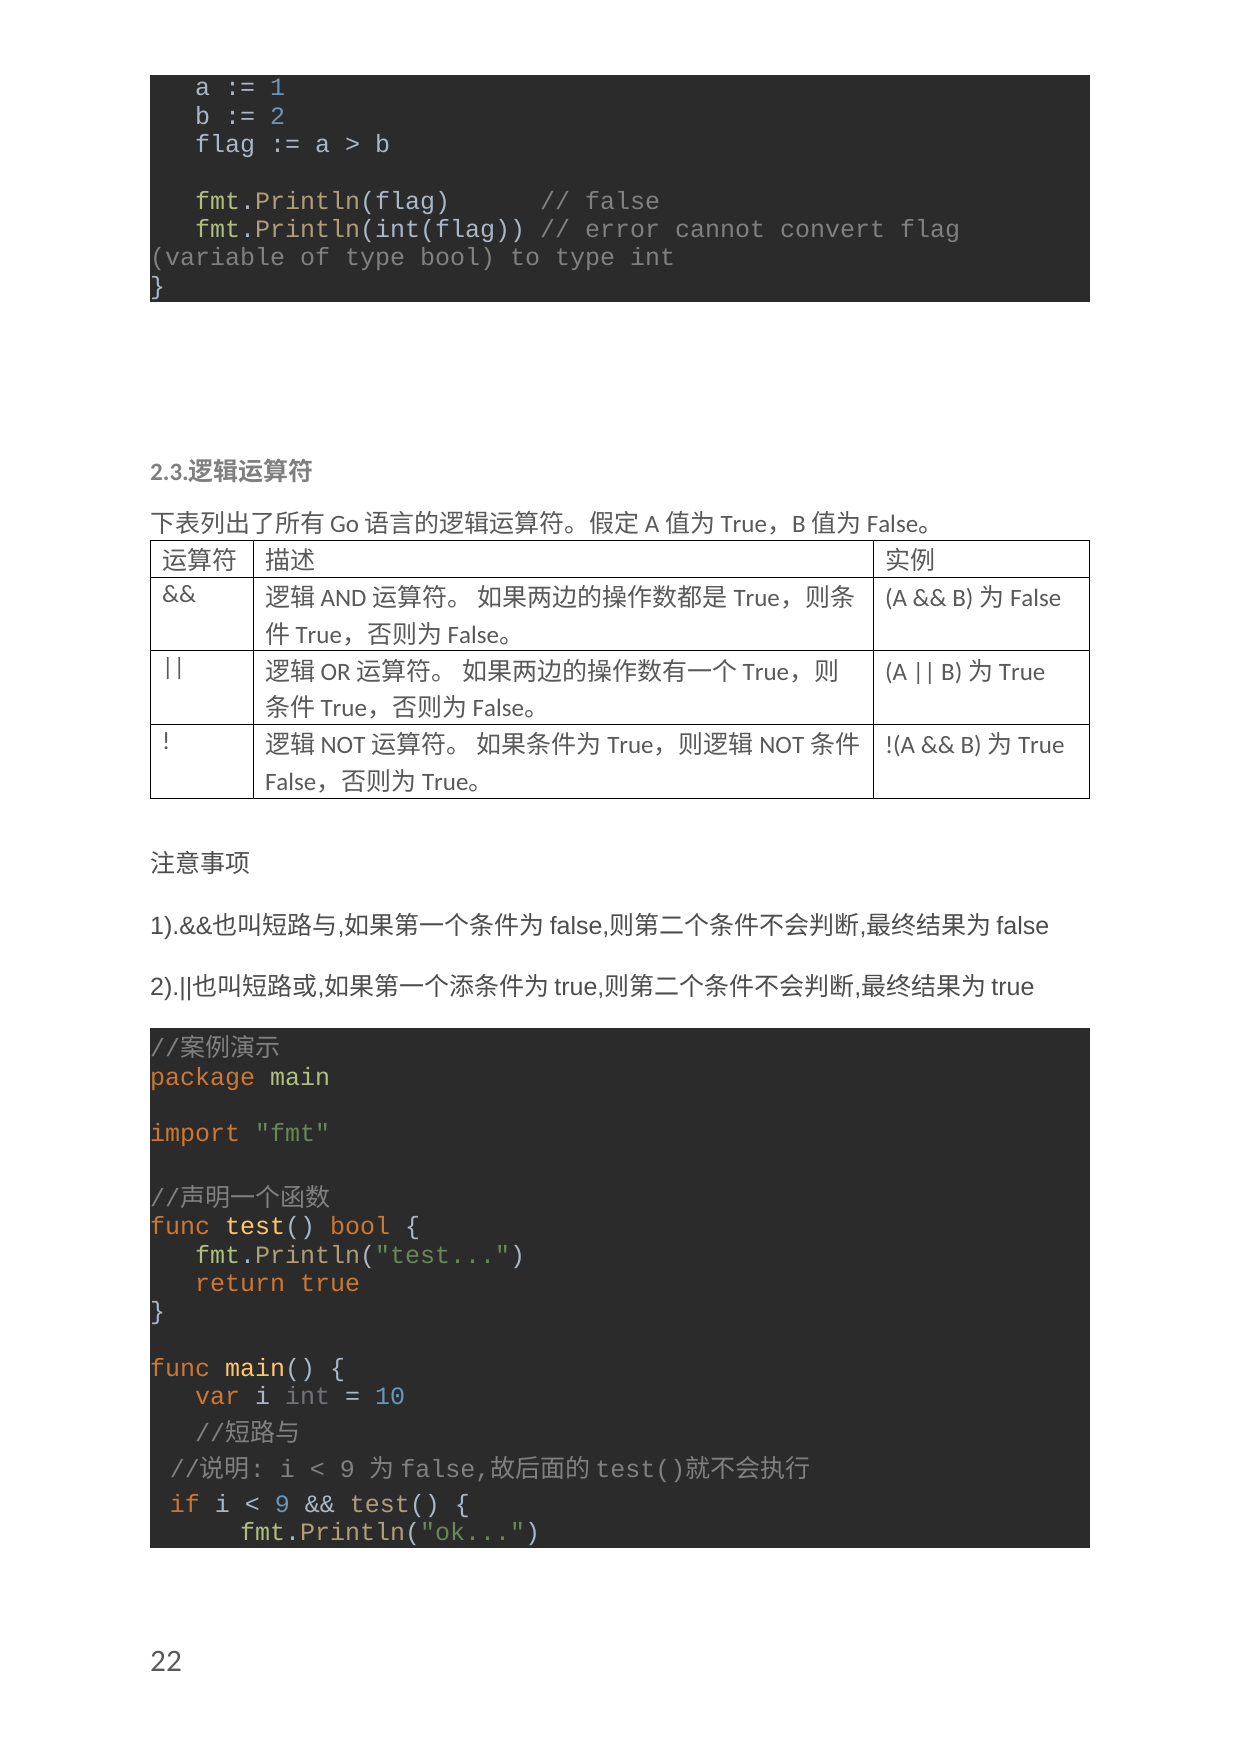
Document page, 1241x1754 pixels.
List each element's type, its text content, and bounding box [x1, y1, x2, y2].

subtitle 2.3.逻辑运算符 [150, 452, 1090, 488]
text 下表列出了所有Go语言的逻辑运算符。假定 A 值为 True，B 值为 False。 [150, 503, 1090, 539]
table_cell || [151, 651, 253, 724]
table_cell 逻辑 AND 运算符。 如果两边的操作数都是 True，则条件 True，否则为 False。 [254, 578, 873, 650]
table_cell (A || B) 为 True [874, 651, 1089, 724]
table_cell !(A && B) 为 True [874, 725, 1089, 797]
table_header 实例 [874, 541, 1089, 577]
table_cell 逻辑 OR 运算符。 如果两边的操作数有一个 True，则条件 True，否则为 False。 [254, 651, 873, 724]
table_cell (A && B) 为 False [874, 578, 1089, 650]
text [150, 75, 1090, 302]
text 2).||也叫短路或,如果第一个添条件为true,则第二个条件不会判断,最终结果为true [150, 966, 1090, 1003]
text 1).&&也叫短路与,如果第一个条件为false,则第二个条件不会判断,最终结果为false [150, 905, 1090, 941]
table_cell && [151, 578, 253, 650]
table_cell ! [151, 725, 253, 797]
text 注意事项 [150, 844, 1090, 880]
table_header 描述 [254, 541, 873, 577]
table_cell 逻辑 NOT 运算符。 如果条件为 True，则逻辑 NOT 条件 False，否则为 True。 [254, 725, 873, 797]
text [150, 1028, 1090, 1548]
table_header 运算符 [151, 541, 253, 577]
